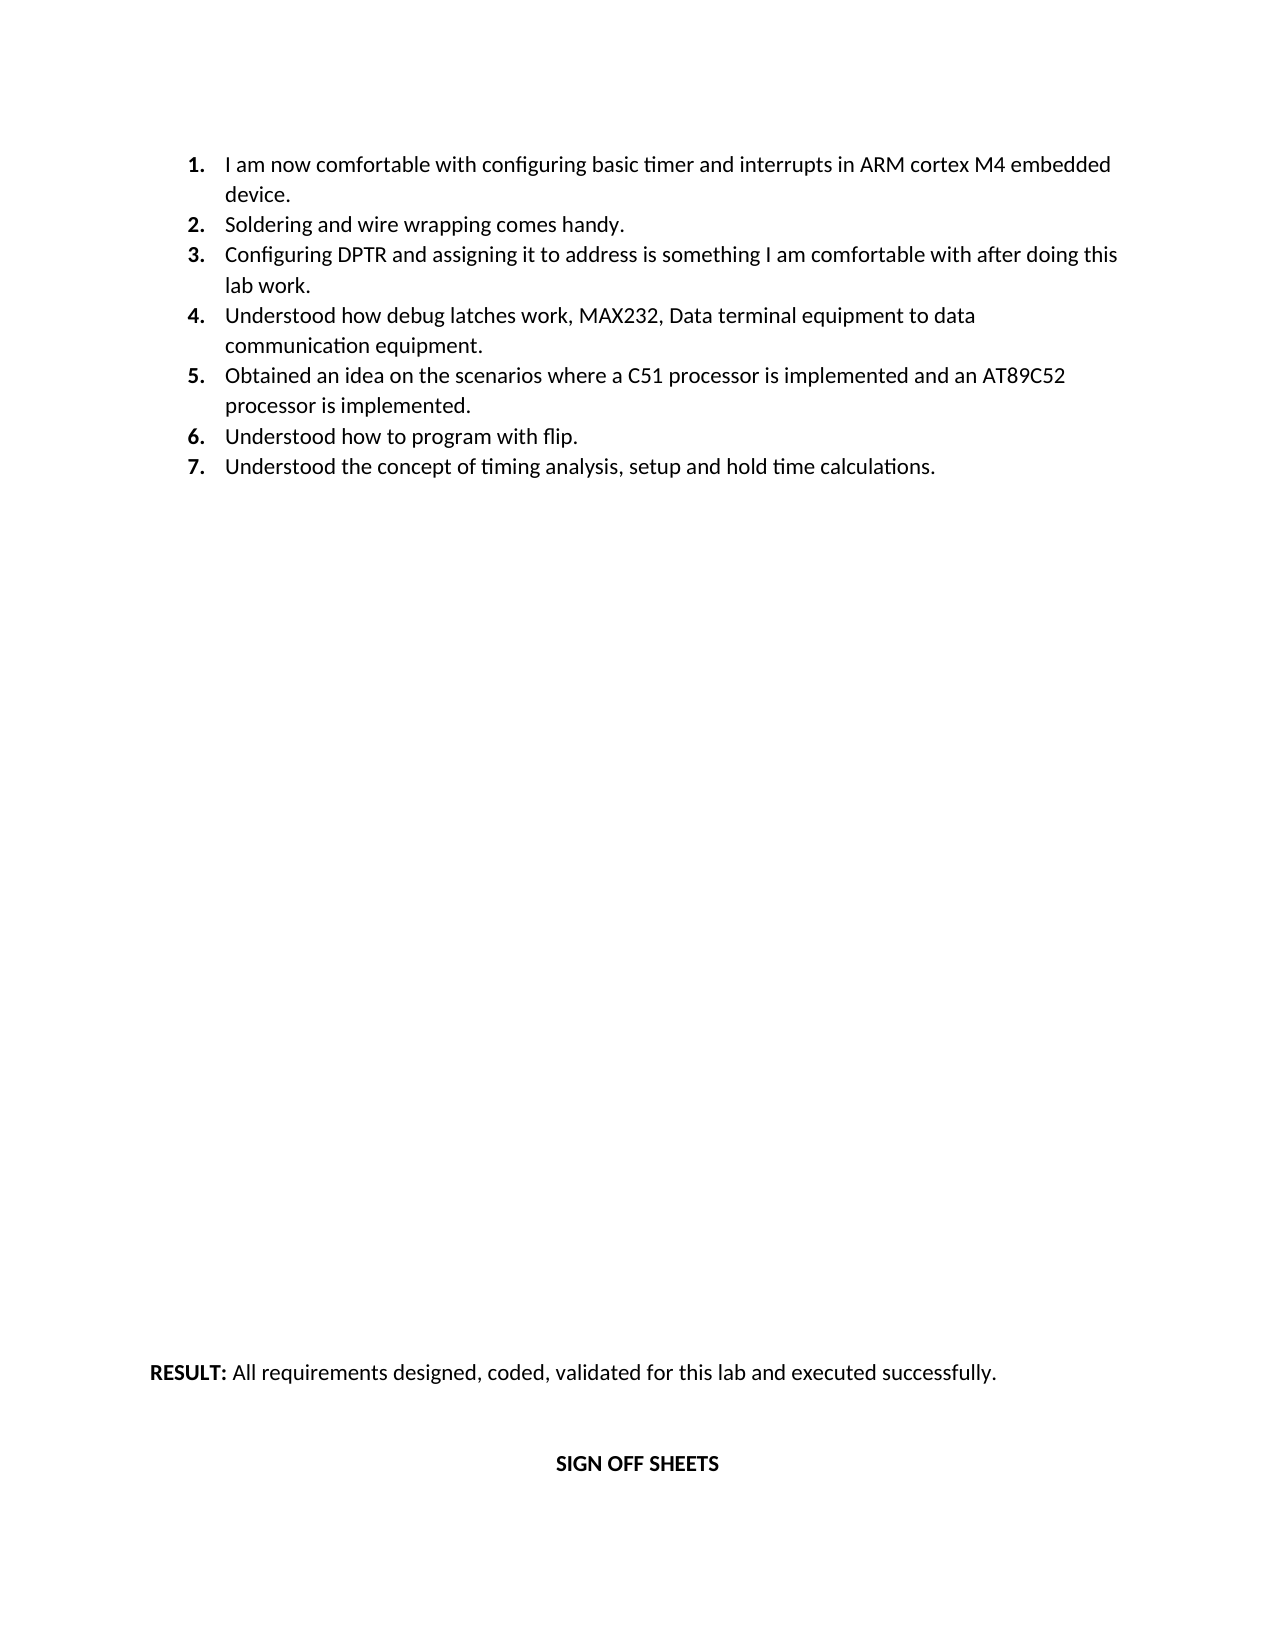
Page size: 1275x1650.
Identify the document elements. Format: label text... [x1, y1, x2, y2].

list Configuring DPTR and assigning it to address is something I am comfortable with after doing this lab work. [187, 241, 1125, 299]
list Understood how to program with flip. [187, 422, 1125, 450]
list I am now comfortable with configuring basic timer and interrupts in ARM cortex M4 embedded device. [187, 150, 1125, 208]
list Soldering and wire wrapping comes handy. [187, 210, 1125, 238]
text RESULT: All requirements designed, coded, validated for this lab and executed successfully. [150, 1358, 1125, 1386]
list Understood the concept of timing analysis, setup and hold time calculations. [187, 452, 1125, 480]
text SIGN OFF SHEETS [150, 1449, 1125, 1477]
list Understood how debug latches work, MAX232, Data terminal equipment to data communication equipment. [187, 301, 1125, 359]
list Obtained an idea on the scenarios where a C51 processor is implemented and an AT89C52 processor is implemented. [187, 361, 1125, 420]
